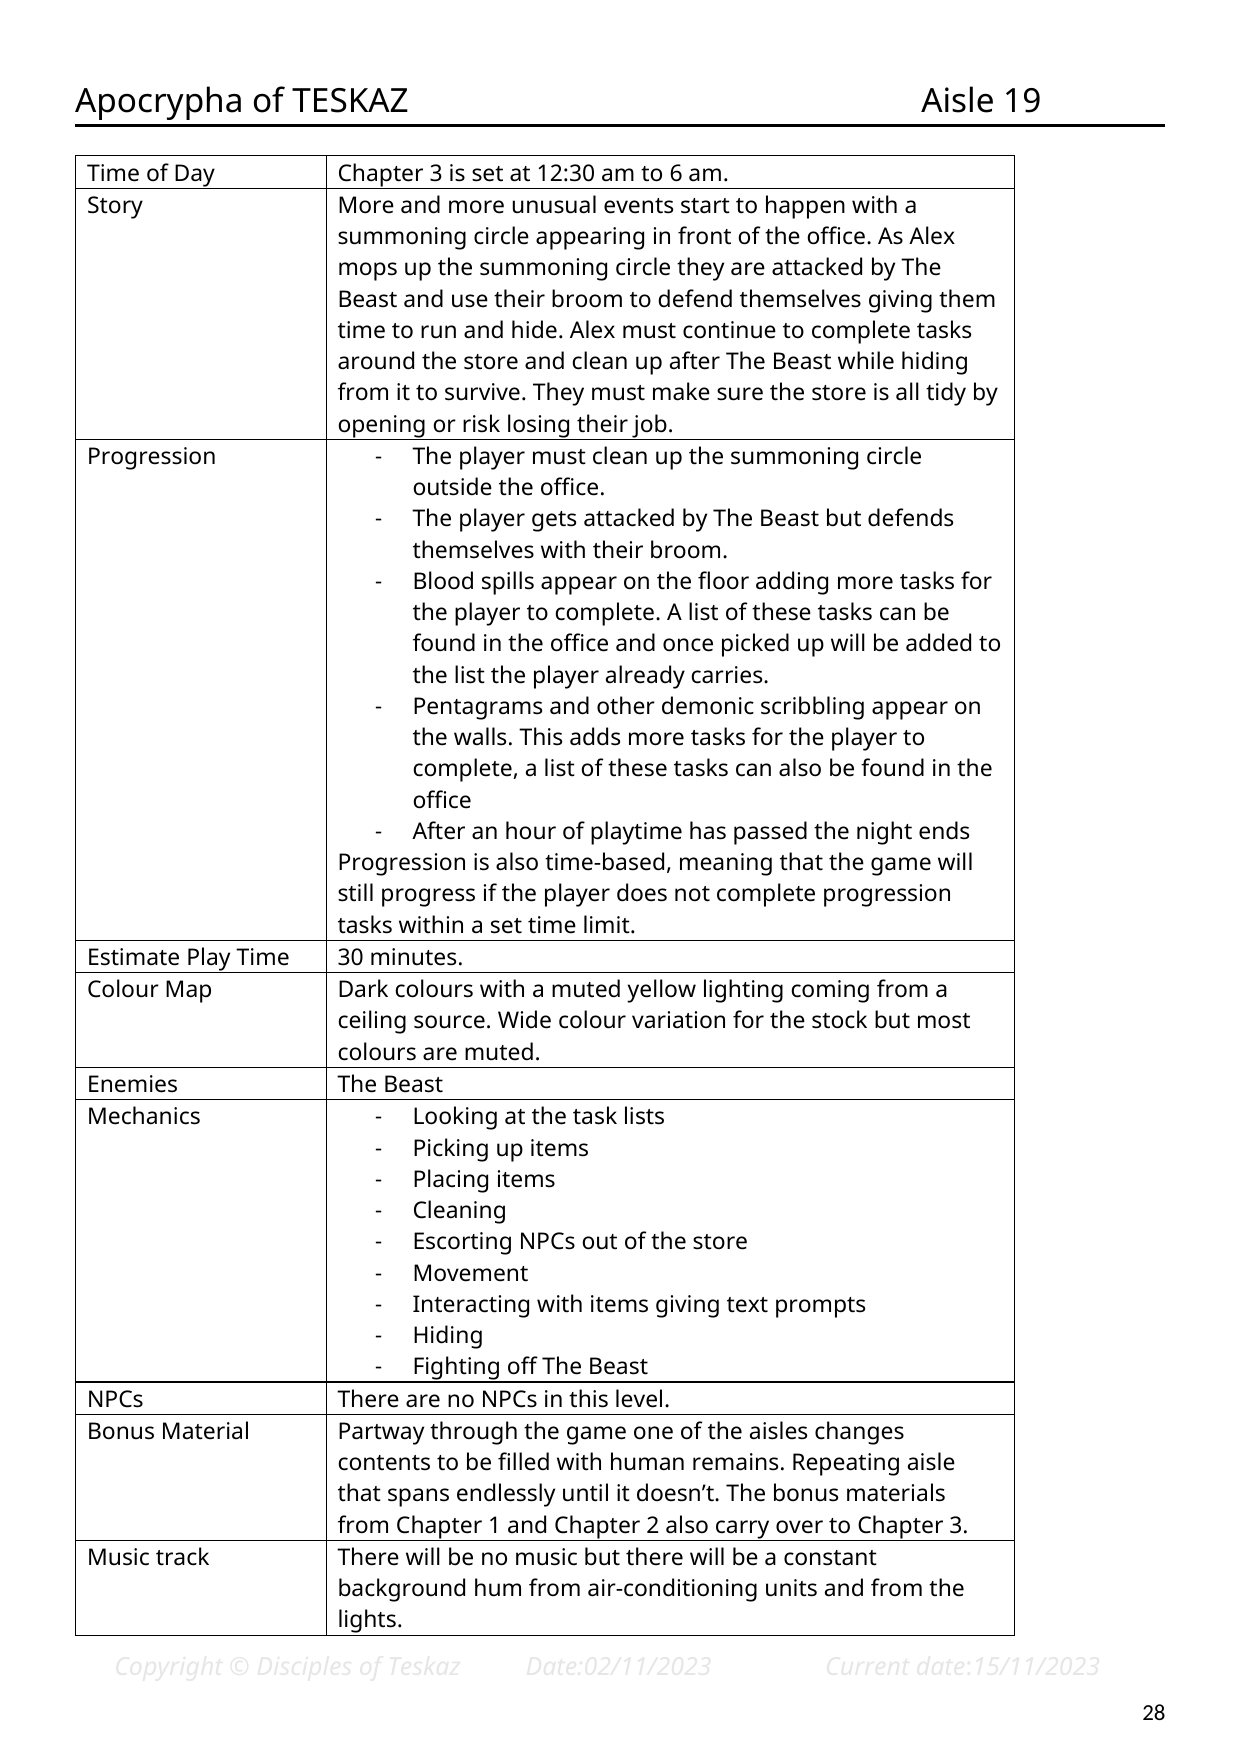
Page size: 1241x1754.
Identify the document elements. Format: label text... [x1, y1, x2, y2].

table_cell NPCs [76, 1383, 326, 1414]
table_cell 30 minutes. [327, 941, 1014, 972]
table_cell Dark colours with a muted yellow lighting coming from a ceiling source. Wide colour variation for the stock but most colours are muted. [327, 973, 1014, 1067]
table_cell The player must clean up the summoning circle outside the office. The player gets attacked by The Beast but defends themselves with their broom. Blood spills appear on the floor adding more tasks for the player to complete. A list of these tasks can be found in the office and once picked up will be added to the list the player already carries. Pentagrams and other demonic scribbling appear on the walls. This adds more tasks for the player to complete, a list of these tasks can also be found in the office After an hour of playtime has passed the night ends Progression is also time-based, meaning that the game will still progress if the player does not complete progression tasks within a set time limit. [327, 440, 1014, 940]
table_cell Colour Map [76, 973, 326, 1067]
table_cell The Beast [327, 1068, 1014, 1099]
table_cell Bonus Material [76, 1415, 326, 1540]
table_cell Music track [76, 1541, 326, 1634]
table_cell There will be no music but there will be a constant background hum from air-conditioning units and from the lights. [327, 1541, 1014, 1634]
table_cell Mechanics [76, 1100, 326, 1381]
table_cell Chapter 3 is set at 12:30 am to 6 am. [327, 156, 1014, 188]
table_cell Enemies [76, 1068, 326, 1099]
table_cell There are no NPCs in this level. [327, 1383, 1014, 1414]
table_cell Looking at the task lists Picking up items Placing items Cleaning Escorting NPCs out of the store Movement Interacting with items giving text prompts Hiding Fighting off The Beast [327, 1100, 1014, 1381]
table_cell Estimate Play Time [76, 941, 326, 972]
table_cell Partway through the game one of the aisles changes contents to be filled with human remains. Repeating aisle that spans endlessly until it doesn’t. The bonus materials from Chapter 1 and Chapter 2 also carry over to Chapter 3. [327, 1415, 1014, 1540]
table_cell Progression [76, 440, 326, 940]
table_cell Time of Day [76, 156, 326, 188]
table_cell More and more unusual events start to happen with a summoning circle appearing in front of the office. As Alex mops up the summoning circle they are attacked by The Beast and use their broom to defend themselves giving them time to run and hide. Alex must continue to complete tasks around the store and clean up after The Beast while hiding from it to survive. They must make sure the store is all tidy by opening or risk losing their job. [327, 189, 1014, 439]
table_cell Story [76, 189, 326, 439]
